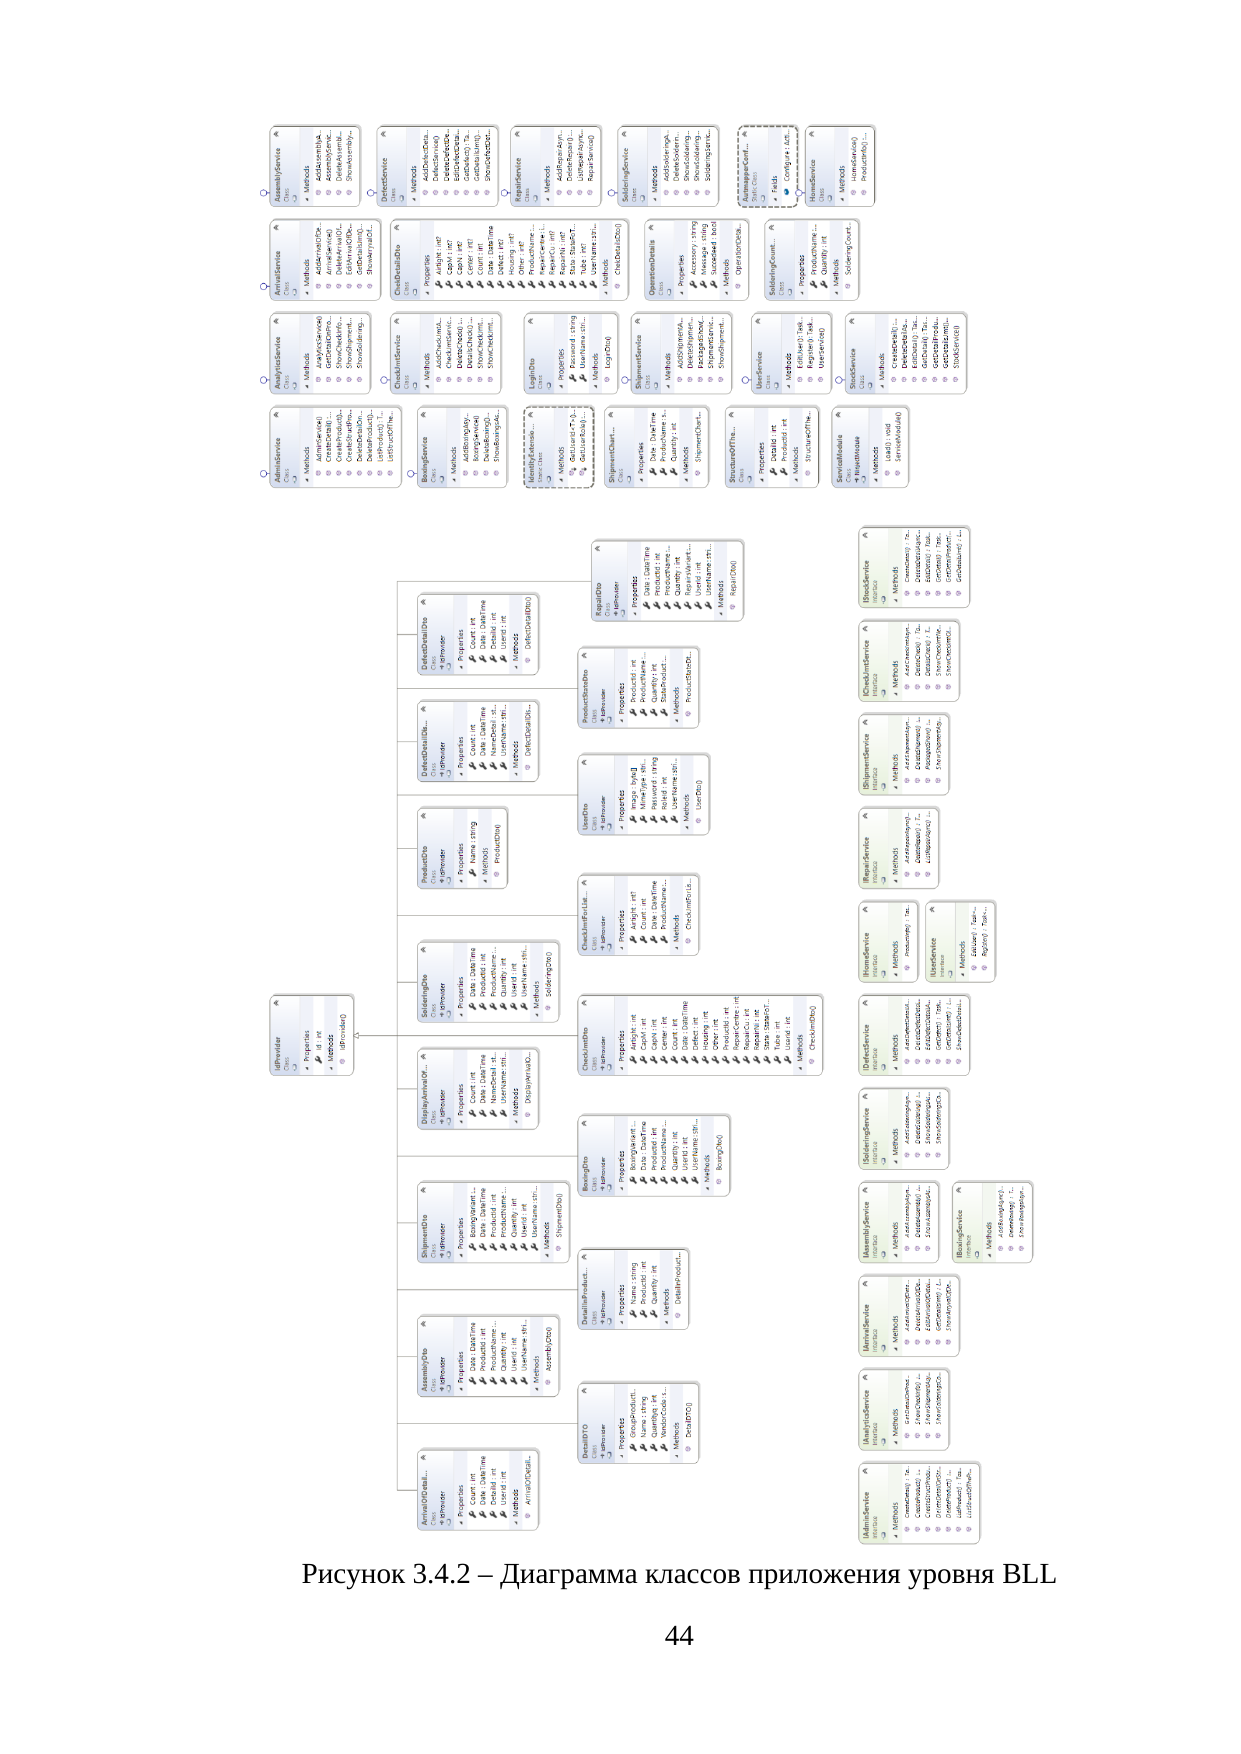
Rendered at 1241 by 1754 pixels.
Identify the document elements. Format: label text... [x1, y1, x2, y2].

list Рисунок 3.4.2 – Диаграмма классов приложения уровня BLL [177, 1550, 1181, 1592]
picture [255, 123, 1036, 1548]
